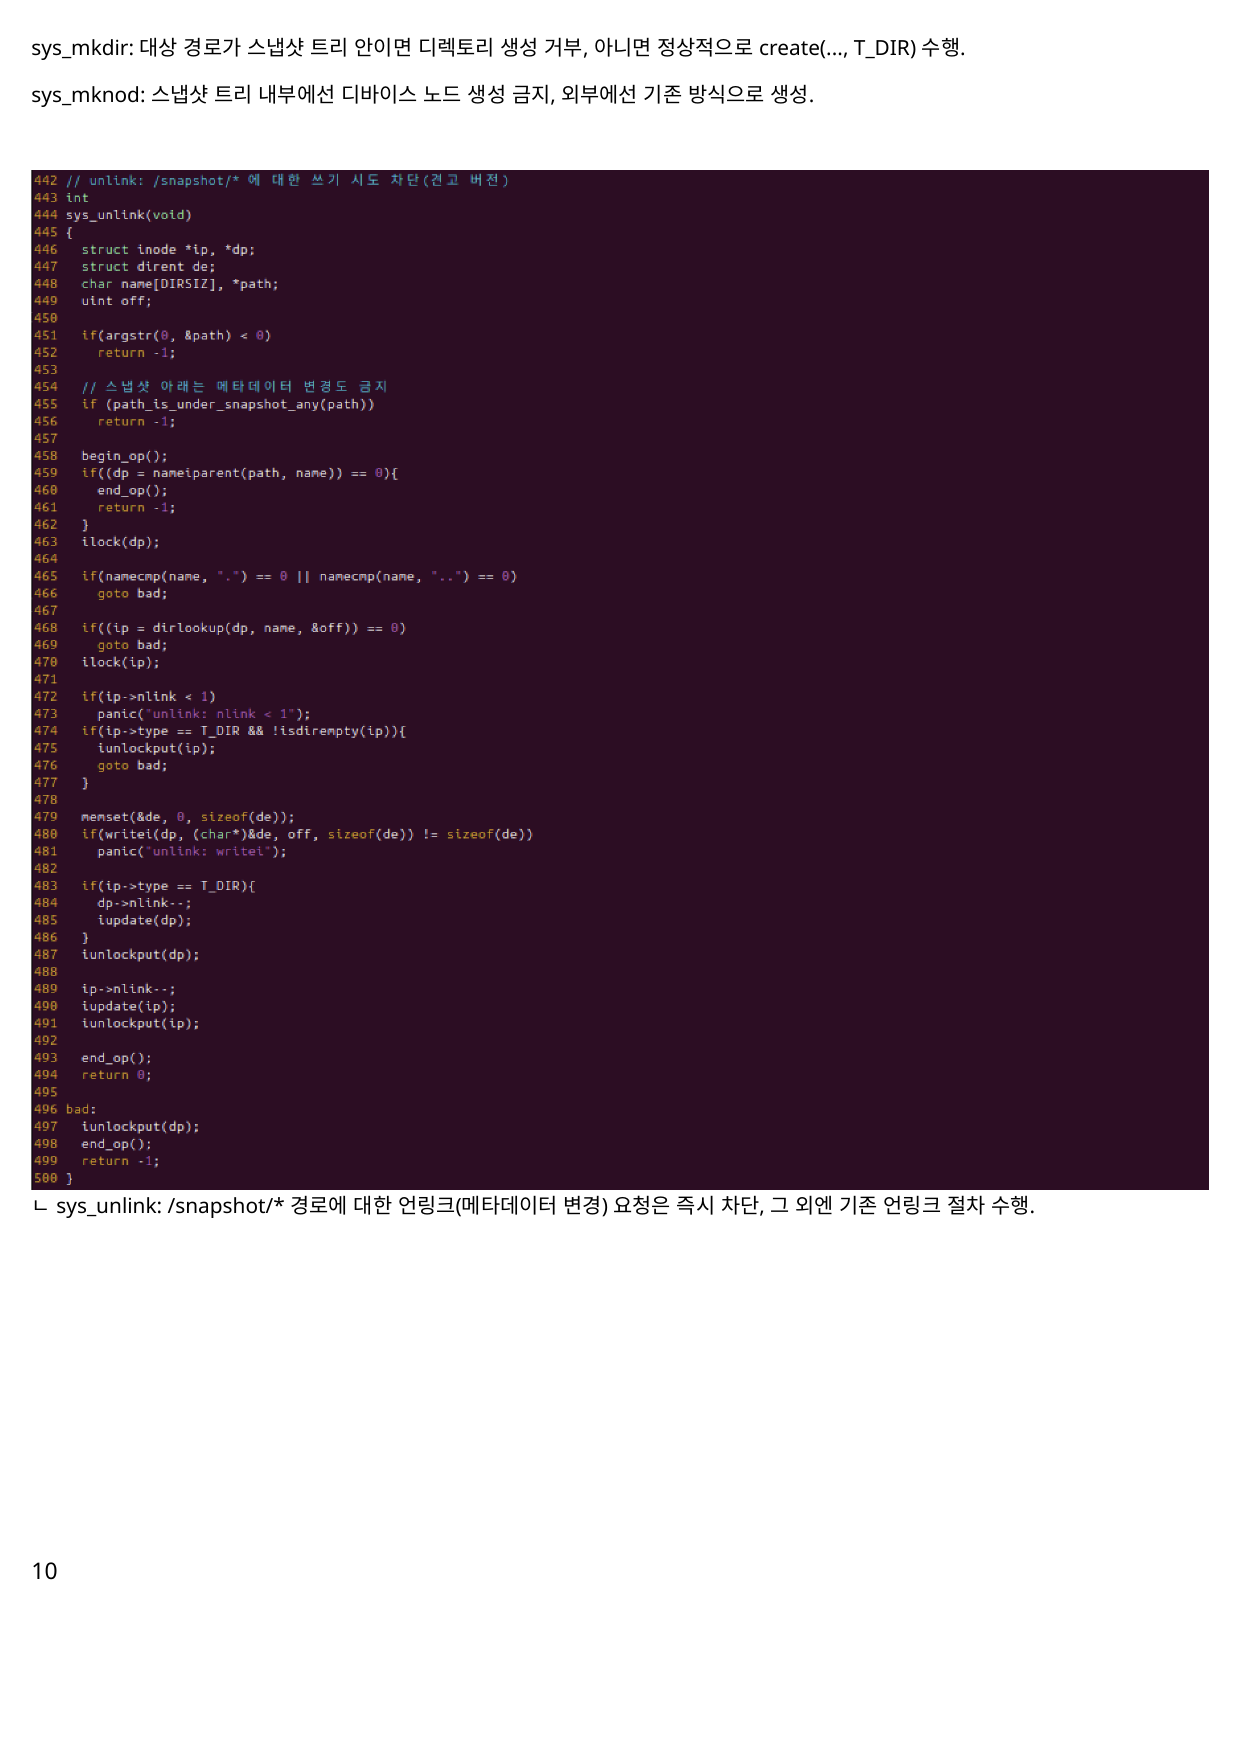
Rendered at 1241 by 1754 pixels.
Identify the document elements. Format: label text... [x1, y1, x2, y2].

text ㄴ sys_unlink: /snapshot/* 경로에 대한 언링크(메타데이터 변경) 요청은 즉시 차단, 그 외엔 기존 언링크 절차 수행. [31, 1190, 1209, 1220]
picture [31, 170, 1209, 1190]
text sys_mknod: 스냅샷 트리 내부에선 디바이스 노드 생성 금지, 외부에선 기존 방식으로 생성. [31, 78, 1209, 108]
text sys_mkdir: 대상 경로가 스냅샷 트리 안이면 디렉토리 생성 거부, 아니면 정상적으로 create(..., T_DIR) 수행. [31, 31, 1209, 62]
